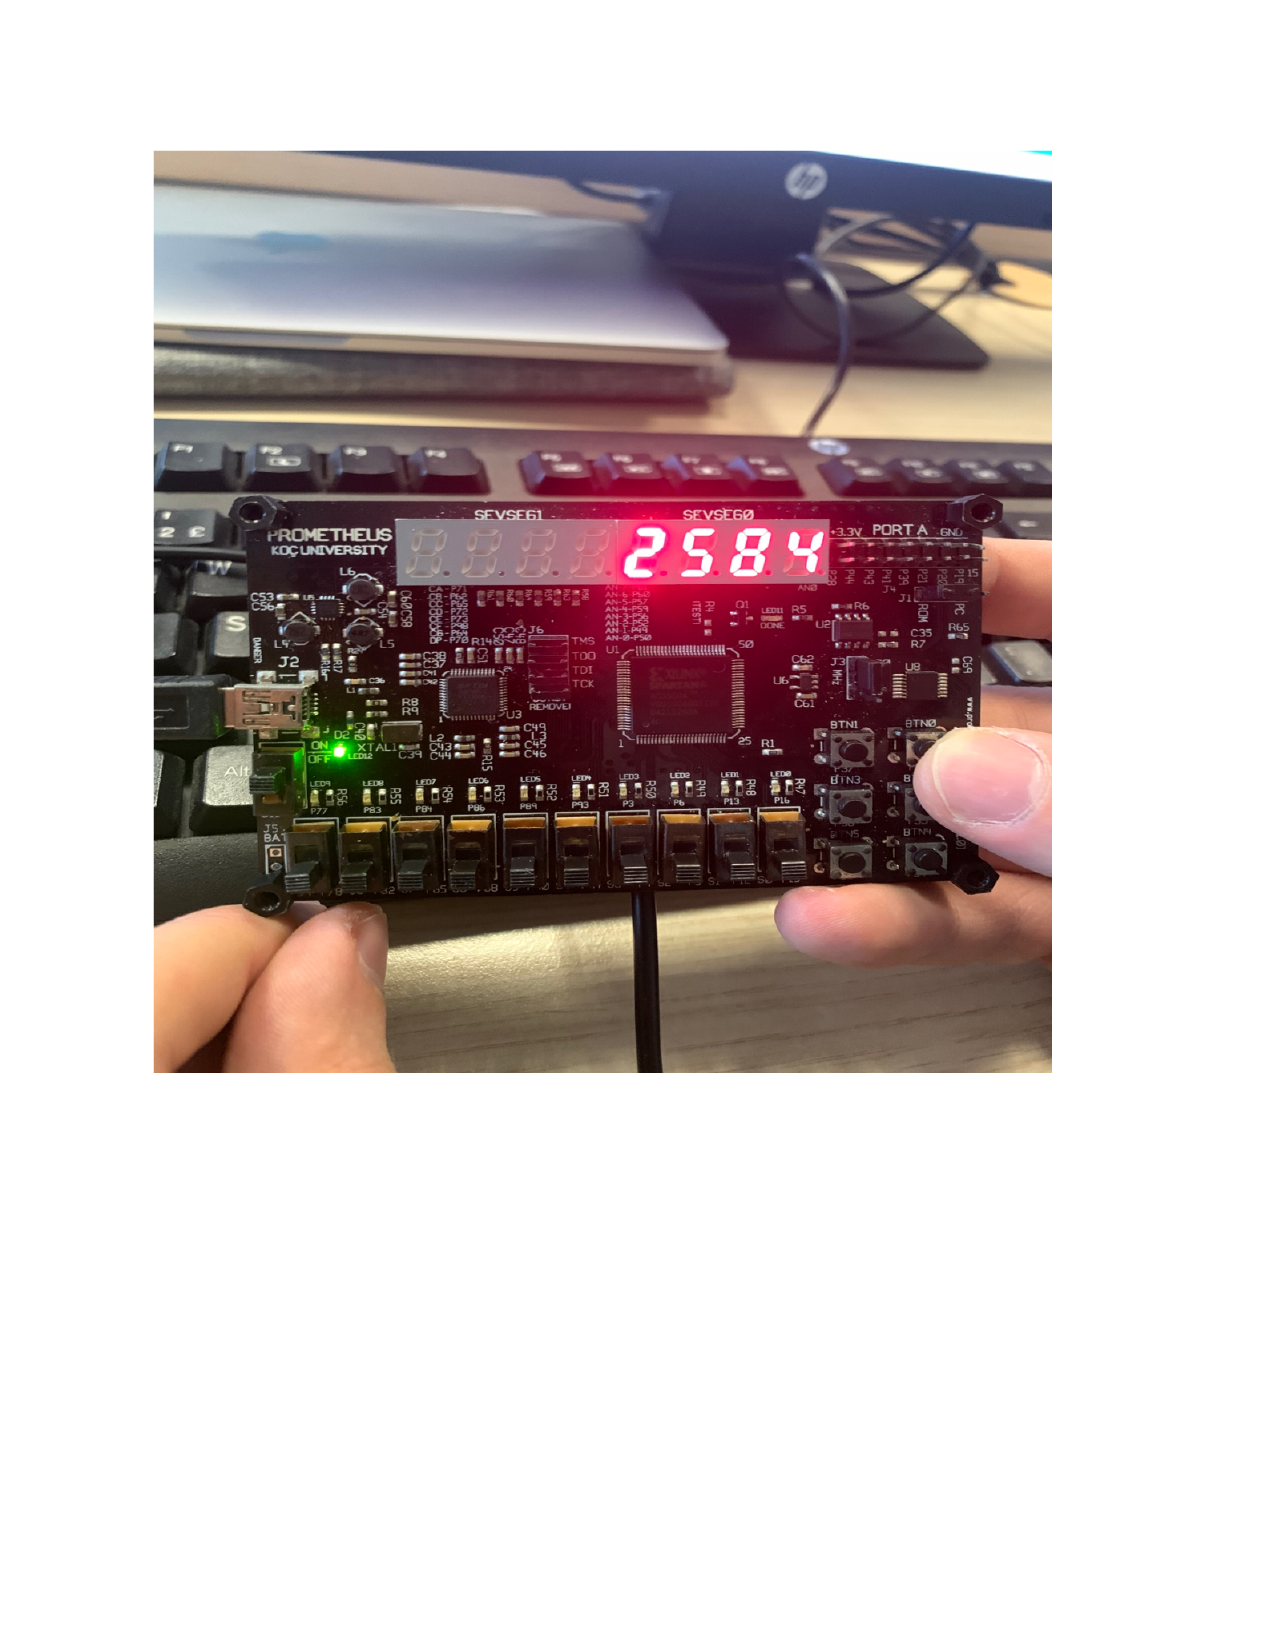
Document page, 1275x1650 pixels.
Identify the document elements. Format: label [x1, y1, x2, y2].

picture [154, 151, 1051, 1073]
